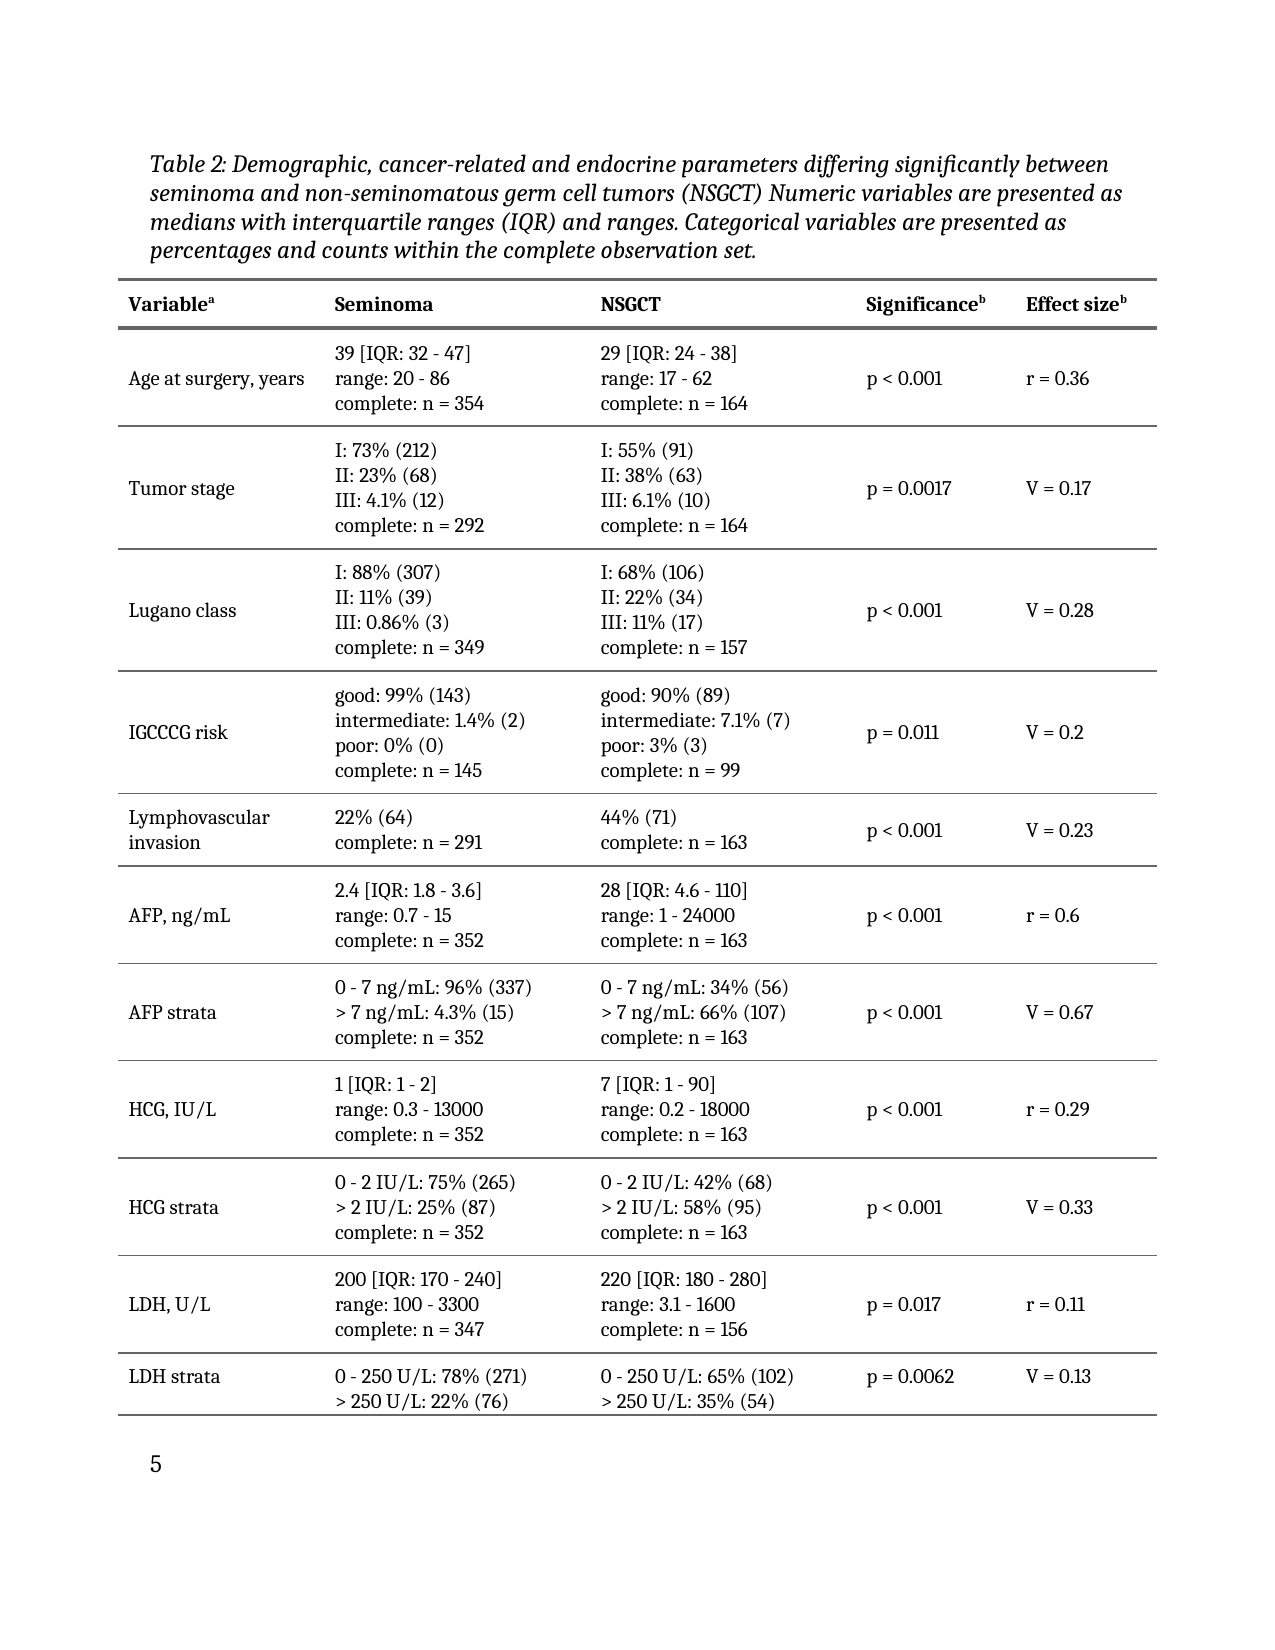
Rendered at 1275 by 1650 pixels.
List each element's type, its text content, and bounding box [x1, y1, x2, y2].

table_cell 22% (64) complete: n = 291 [324, 794, 590, 865]
table_cell 1 [IQR: 1 - 2] range: 0.3 - 13000 complete: n = 352 [324, 1061, 590, 1157]
table_cell LDH, U/L [118, 1256, 324, 1352]
table_cell I: 55% (91) II: 38% (63) III: 6.1% (10) complete: n = 164 [590, 427, 856, 548]
table_cell p = 0.0062 [856, 1354, 1015, 1414]
table_cell V = 0.17 [1015, 427, 1157, 548]
table_cell p < 0.001 [856, 964, 1015, 1060]
table_cell 220 [IQR: 180 - 280] range: 3.1 - 1600 complete: n = 156 [590, 1256, 856, 1352]
table_cell 2.4 [IQR: 1.8 - 3.6] range: 0.7 - 15 complete: n = 352 [324, 867, 590, 962]
table_cell good: 90% (89) intermediate: 7.1% (7) poor: 3% (3) complete: n = 99 [590, 672, 856, 793]
table_cell I: 73% (212) II: 23% (68) III: 4.1% (12) complete: n = 292 [324, 427, 590, 548]
table_cell V = 0.28 [1015, 550, 1157, 670]
table_cell r = 0.6 [1015, 867, 1157, 962]
table_cell Age at surgery, years [118, 330, 324, 425]
table_cell p < 0.001 [856, 330, 1015, 425]
table_header Effect sizeb [1015, 281, 1157, 326]
table_cell 0 - 2 IU/L: 42% (68) > 2 IU/L: 58% (95) complete: n = 163 [590, 1159, 856, 1254]
table_cell p < 0.001 [856, 550, 1015, 670]
table_cell HCG strata [118, 1159, 324, 1254]
table_cell Lymphovascular invasion [118, 794, 324, 865]
table_cell V = 0.33 [1015, 1159, 1157, 1254]
table_cell 39 [IQR: 32 - 47] range: 20 - 86 complete: n = 354 [324, 330, 590, 425]
table_cell p = 0.011 [856, 672, 1015, 793]
table_cell 28 [IQR: 4.6 - 110] range: 1 - 24000 complete: n = 163 [590, 867, 856, 962]
table_cell p < 0.001 [856, 1159, 1015, 1254]
table_cell LDH strata [118, 1354, 324, 1414]
table_cell AFP strata [118, 964, 324, 1060]
table_cell V = 0.2 [1015, 672, 1157, 793]
table_cell p = 0.017 [856, 1256, 1015, 1352]
table_cell r = 0.36 [1015, 330, 1157, 425]
table_header NSGCT [590, 281, 856, 326]
table_cell 44% (71) complete: n = 163 [590, 794, 856, 865]
table_cell V = 0.23 [1015, 794, 1157, 865]
table_cell V = 0.13 [1015, 1354, 1157, 1414]
table_header Seminoma [324, 281, 590, 326]
text Table 2: Demographic, cancer-related and endocrine parameters differing significantly between seminoma and non-seminomatous germ cell tumors (NSGCT) Numeric variables are presented as medians with interquartile ranges (IQR) and ranges. Categorical variables are presented as percentages and counts within the complete observation set. [150, 150, 1125, 265]
table_cell AFP, ng/mL [118, 867, 324, 962]
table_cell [324, 1354, 590, 1414]
table_cell HCG, IU/L [118, 1061, 324, 1157]
table_header Variablea [118, 281, 324, 326]
table_cell 0 - 7 ng/mL: 96% (337) > 7 ng/mL: 4.3% (15) complete: n = 352 [324, 964, 590, 1060]
table_cell 0 - 2 IU/L: 75% (265) > 2 IU/L: 25% (87) complete: n = 352 [324, 1159, 590, 1254]
table_cell IGCCCG risk [118, 672, 324, 793]
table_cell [590, 1354, 856, 1414]
table_cell r = 0.11 [1015, 1256, 1157, 1352]
table_cell 7 [IQR: 1 - 90] range: 0.2 - 18000 complete: n = 163 [590, 1061, 856, 1157]
table_cell 0 - 7 ng/mL: 34% (56) > 7 ng/mL: 66% (107) complete: n = 163 [590, 964, 856, 1060]
table_cell Tumor stage [118, 427, 324, 548]
table_cell 29 [IQR: 24 - 38] range: 17 - 62 complete: n = 164 [590, 330, 856, 425]
table_header Significanceb [856, 281, 1015, 326]
table_cell r = 0.29 [1015, 1061, 1157, 1157]
table_cell I: 68% (106) II: 22% (34) III: 11% (17) complete: n = 157 [590, 550, 856, 670]
table_cell p < 0.001 [856, 794, 1015, 865]
table_cell 200 [IQR: 170 - 240] range: 100 - 3300 complete: n = 347 [324, 1256, 590, 1352]
table_cell p < 0.001 [856, 867, 1015, 962]
table_cell Lugano class [118, 550, 324, 670]
table_cell V = 0.67 [1015, 964, 1157, 1060]
table_cell p < 0.001 [856, 1061, 1015, 1157]
table_cell p = 0.0017 [856, 427, 1015, 548]
table_cell I: 88% (307) II: 11% (39) III: 0.86% (3) complete: n = 349 [324, 550, 590, 670]
table_cell good: 99% (143) intermediate: 1.4% (2) poor: 0% (0) complete: n = 145 [324, 672, 590, 793]
